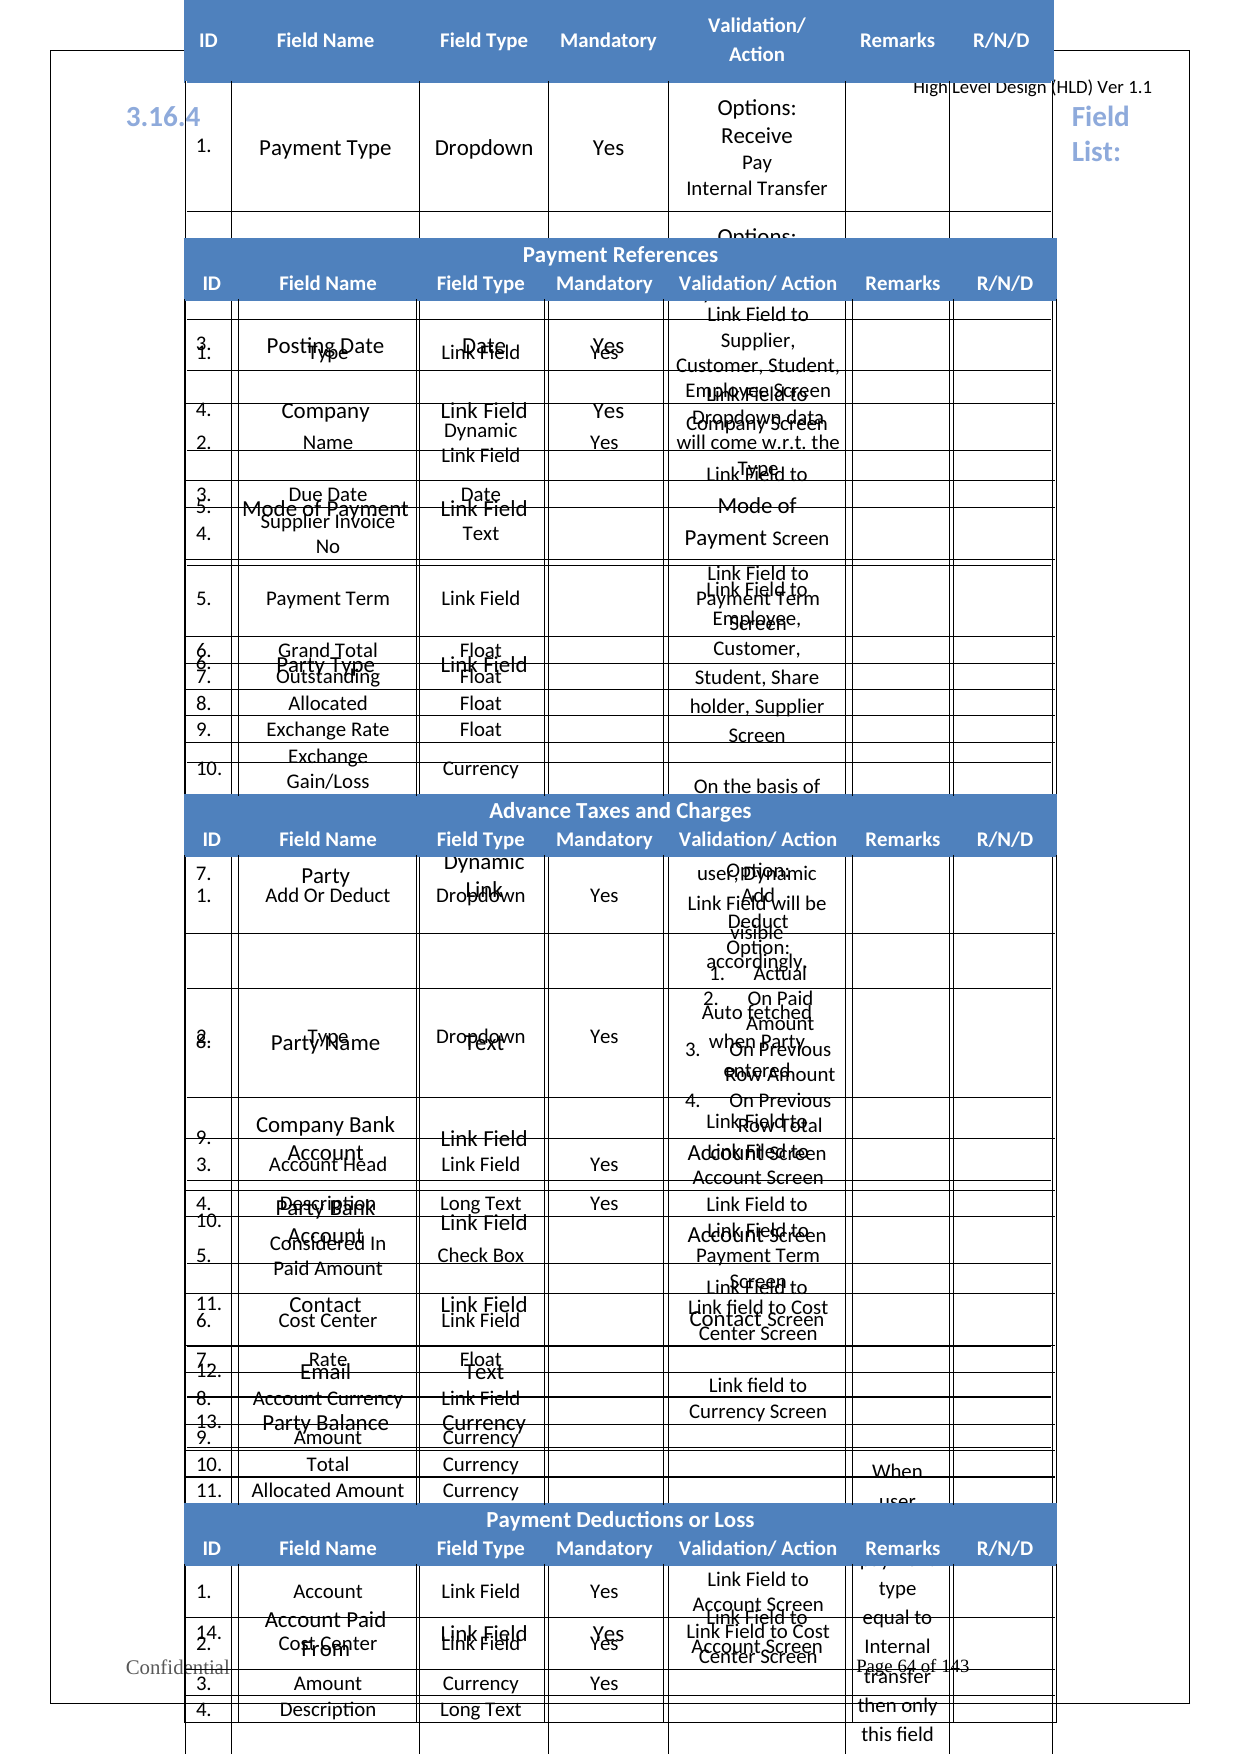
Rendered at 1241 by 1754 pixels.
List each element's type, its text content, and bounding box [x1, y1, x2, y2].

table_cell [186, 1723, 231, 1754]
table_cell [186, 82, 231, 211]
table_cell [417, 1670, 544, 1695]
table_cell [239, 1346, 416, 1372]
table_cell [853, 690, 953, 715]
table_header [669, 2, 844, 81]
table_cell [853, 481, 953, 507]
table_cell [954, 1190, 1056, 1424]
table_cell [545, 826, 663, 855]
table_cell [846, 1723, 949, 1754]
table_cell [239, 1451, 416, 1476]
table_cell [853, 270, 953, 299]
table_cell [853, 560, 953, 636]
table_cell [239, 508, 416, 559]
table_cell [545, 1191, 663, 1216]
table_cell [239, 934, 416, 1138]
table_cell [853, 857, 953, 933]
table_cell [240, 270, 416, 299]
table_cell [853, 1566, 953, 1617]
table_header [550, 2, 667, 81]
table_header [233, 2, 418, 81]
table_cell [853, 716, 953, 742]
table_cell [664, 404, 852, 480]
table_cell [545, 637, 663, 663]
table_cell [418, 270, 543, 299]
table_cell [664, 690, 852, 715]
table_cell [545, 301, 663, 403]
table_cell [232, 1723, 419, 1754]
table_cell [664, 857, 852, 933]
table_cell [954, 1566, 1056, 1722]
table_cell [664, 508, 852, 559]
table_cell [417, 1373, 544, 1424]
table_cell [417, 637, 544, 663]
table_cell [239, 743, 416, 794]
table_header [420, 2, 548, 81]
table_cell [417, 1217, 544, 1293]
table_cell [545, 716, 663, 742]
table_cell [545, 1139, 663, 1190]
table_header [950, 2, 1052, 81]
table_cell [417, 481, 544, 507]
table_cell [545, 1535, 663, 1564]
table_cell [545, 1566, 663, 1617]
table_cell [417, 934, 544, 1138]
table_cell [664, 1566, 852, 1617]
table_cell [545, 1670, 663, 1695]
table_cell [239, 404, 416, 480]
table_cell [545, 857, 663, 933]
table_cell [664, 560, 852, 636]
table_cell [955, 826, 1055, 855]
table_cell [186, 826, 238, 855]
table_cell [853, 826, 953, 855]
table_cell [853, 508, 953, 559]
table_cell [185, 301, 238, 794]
subtitle Field List: [1053, 98, 1156, 169]
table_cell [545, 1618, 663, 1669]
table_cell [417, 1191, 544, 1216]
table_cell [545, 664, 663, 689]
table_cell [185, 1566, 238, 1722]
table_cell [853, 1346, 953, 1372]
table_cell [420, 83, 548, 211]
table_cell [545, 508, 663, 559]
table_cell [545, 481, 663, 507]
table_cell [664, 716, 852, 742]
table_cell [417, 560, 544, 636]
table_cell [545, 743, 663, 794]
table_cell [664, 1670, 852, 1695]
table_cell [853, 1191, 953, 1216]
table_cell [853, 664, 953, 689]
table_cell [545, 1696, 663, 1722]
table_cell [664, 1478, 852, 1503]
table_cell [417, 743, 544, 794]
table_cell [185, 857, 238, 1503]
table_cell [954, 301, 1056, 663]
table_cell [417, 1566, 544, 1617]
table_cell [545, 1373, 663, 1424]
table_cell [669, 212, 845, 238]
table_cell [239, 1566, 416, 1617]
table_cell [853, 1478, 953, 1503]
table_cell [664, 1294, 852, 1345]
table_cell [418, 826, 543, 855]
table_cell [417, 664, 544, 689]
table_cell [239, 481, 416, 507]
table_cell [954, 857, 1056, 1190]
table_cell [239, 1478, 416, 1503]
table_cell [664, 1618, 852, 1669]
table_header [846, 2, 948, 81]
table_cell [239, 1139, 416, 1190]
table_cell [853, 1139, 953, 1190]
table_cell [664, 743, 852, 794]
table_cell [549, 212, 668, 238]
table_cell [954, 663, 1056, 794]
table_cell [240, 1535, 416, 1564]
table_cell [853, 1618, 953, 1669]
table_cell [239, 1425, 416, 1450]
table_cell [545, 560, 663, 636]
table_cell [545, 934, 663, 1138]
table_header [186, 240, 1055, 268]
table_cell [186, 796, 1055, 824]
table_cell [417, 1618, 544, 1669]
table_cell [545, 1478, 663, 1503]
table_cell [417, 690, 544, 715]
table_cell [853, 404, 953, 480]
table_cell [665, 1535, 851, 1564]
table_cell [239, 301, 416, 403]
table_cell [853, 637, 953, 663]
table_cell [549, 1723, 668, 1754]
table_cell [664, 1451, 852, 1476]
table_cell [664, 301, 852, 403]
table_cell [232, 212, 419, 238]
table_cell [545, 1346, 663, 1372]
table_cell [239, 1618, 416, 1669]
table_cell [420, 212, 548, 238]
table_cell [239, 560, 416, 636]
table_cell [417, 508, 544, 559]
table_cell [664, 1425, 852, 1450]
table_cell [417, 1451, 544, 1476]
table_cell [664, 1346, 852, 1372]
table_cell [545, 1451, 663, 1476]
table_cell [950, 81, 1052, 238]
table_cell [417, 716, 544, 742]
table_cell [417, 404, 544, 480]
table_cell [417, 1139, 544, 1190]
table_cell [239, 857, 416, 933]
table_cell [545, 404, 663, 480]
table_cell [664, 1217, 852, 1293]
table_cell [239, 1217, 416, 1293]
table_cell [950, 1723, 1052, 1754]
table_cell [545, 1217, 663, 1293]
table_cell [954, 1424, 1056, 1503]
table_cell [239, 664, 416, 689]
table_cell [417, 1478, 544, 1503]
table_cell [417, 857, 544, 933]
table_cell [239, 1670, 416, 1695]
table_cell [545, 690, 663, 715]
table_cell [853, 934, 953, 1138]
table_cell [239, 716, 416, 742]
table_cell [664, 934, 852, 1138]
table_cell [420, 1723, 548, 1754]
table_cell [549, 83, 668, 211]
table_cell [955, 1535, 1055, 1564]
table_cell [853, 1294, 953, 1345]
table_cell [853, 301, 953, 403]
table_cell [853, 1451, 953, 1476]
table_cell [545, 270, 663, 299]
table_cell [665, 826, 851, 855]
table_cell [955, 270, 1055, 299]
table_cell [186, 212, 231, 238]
subtitle Field List: [126, 98, 185, 169]
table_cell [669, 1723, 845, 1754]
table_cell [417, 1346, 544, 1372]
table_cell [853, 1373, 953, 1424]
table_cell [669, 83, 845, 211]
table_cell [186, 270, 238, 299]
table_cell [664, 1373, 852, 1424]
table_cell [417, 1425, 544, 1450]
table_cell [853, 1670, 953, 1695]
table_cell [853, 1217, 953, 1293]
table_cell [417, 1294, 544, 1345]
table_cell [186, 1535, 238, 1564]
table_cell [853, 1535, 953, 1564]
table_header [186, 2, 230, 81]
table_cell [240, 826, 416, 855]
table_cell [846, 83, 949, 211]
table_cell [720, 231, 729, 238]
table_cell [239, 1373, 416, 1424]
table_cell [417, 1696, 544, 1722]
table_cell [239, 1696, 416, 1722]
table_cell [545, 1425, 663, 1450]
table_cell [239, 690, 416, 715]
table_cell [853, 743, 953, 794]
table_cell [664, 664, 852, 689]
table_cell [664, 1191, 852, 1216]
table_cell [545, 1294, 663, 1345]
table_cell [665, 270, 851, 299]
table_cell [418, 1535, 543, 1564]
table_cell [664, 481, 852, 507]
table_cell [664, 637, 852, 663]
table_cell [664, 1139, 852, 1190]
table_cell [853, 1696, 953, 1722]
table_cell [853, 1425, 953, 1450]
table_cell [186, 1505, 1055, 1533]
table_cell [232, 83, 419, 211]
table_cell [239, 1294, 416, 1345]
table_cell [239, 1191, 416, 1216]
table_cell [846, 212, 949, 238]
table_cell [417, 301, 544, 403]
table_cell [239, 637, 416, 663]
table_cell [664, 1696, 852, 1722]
